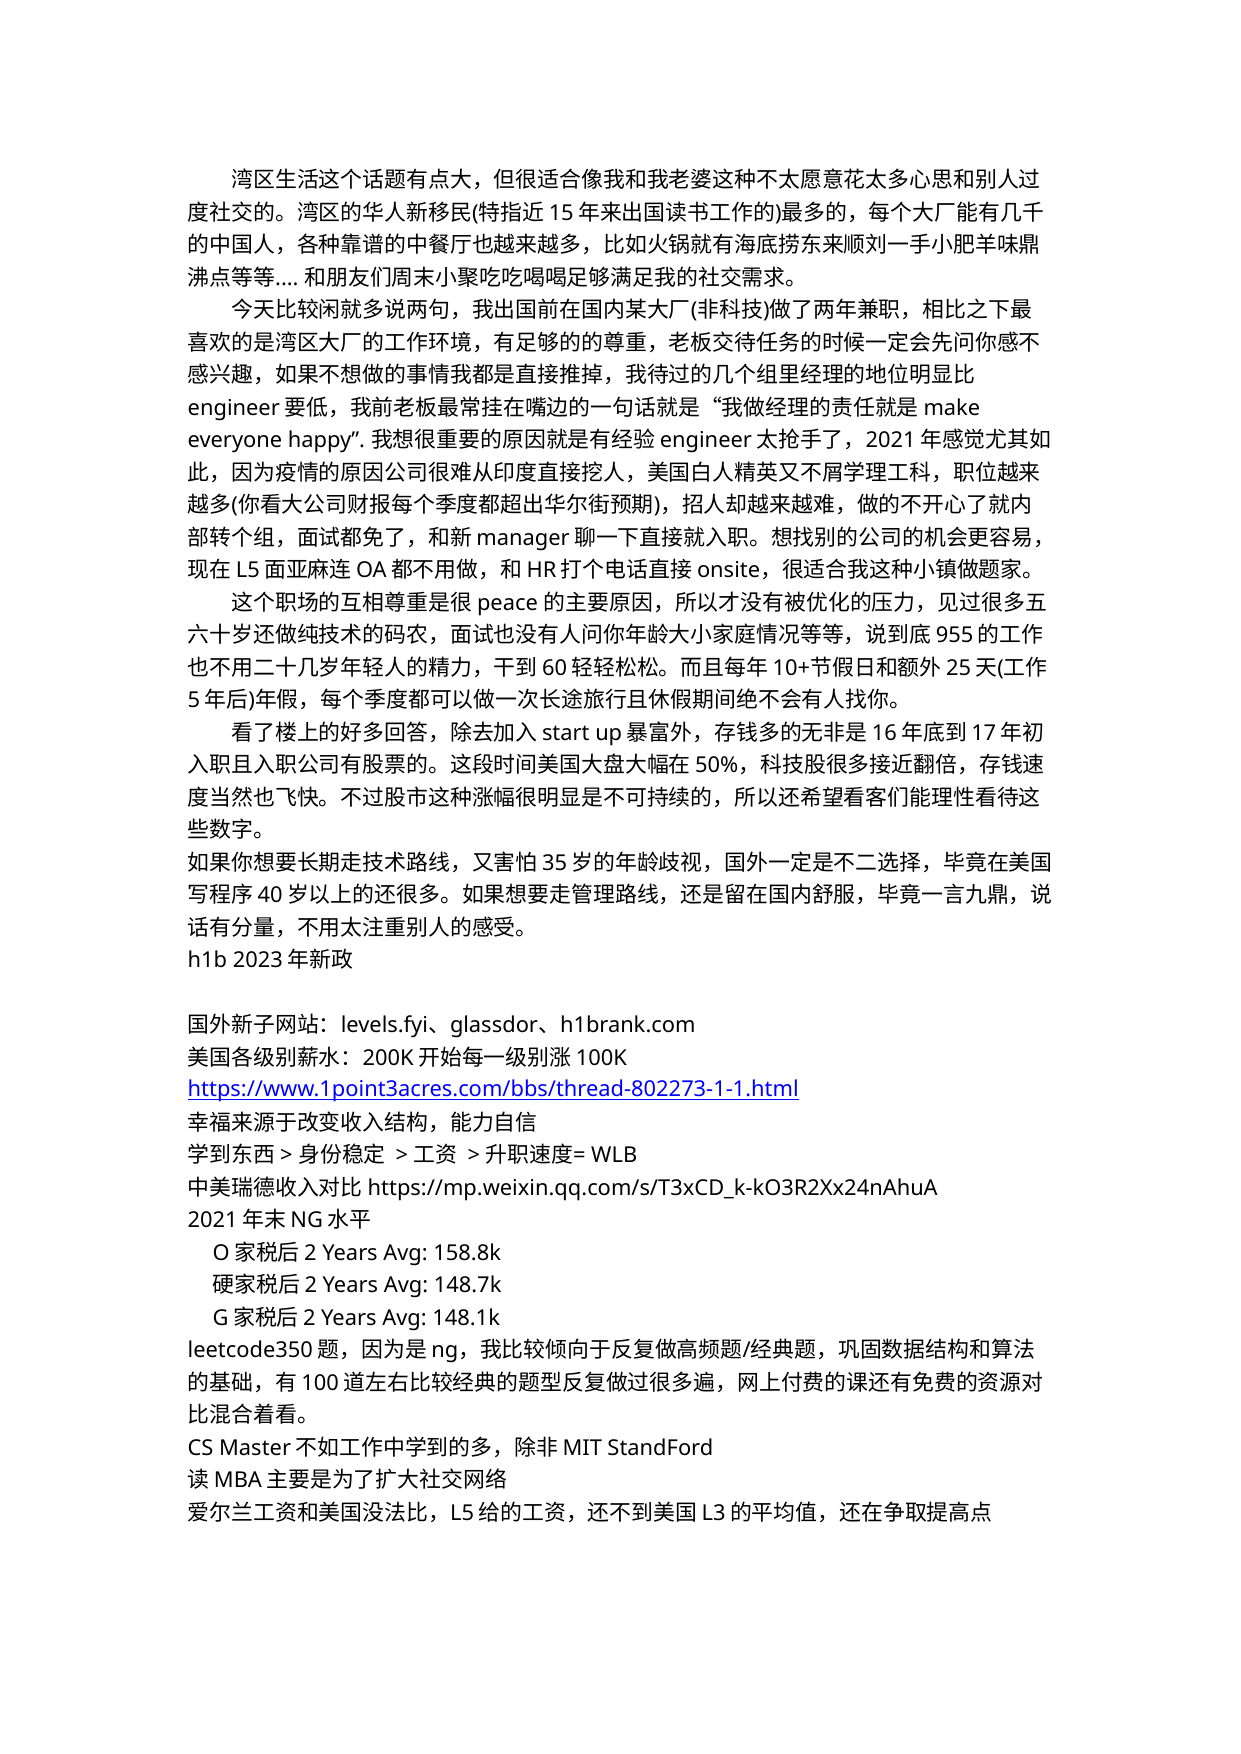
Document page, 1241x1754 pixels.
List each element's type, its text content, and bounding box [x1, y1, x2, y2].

text 2021年末NG水平 [187, 1202, 1053, 1234]
text 如果你想要长期走技术路线，又害怕35岁的年龄歧视，国外一定是不二选择，毕竟在美国写程序40岁以上的还很多。如果想要走管理路线，还是留在国内舒服，毕竟一言九鼎，说话有分量，不用太注重别人的感受。 [187, 844, 1053, 942]
text 湾区生活这个话题有点大，但很适合像我和我老婆这种不太愿意花太多心思和别人过度社交的。湾区的华人新移民(特指近15年来出国读书工作的)最多的，每个大厂能有几千的中国人，各种靠谱的中餐厅也越来越多，比如火锅就有海底捞东来顺刘一手小肥羊味鼎沸点等等.... 和朋友们周末小聚吃吃喝喝足够满足我的社交需求。 [187, 162, 1053, 292]
text O家税后2 Years Avg: 158.8k [212, 1234, 1053, 1267]
text 读MBA主要是为了扩大社交网络 [187, 1462, 1053, 1494]
text 国外新子网站：levels.fyi、glassdor、h1brank.com [187, 1007, 1053, 1039]
text 幸福来源于改变收入结构，能力自信 [187, 1104, 1053, 1137]
text 美国各级别薪水：200K开始每一级别涨100K https://www.1point3acres.com/bbs/thread-802273-1-1.html [187, 1039, 1053, 1104]
text leetcode350题，因为是ng，我比较倾向于反复做高频题/经典题，巩固数据结构和算法的基础，有100道左右比较经典的题型反复做过很多遍，网上付费的课还有免费的资源对比混合着看。 [187, 1332, 1053, 1429]
text h1b 2023年新政 [187, 942, 1053, 974]
text G家税后2 Years Avg: 148.1k [212, 1299, 1053, 1332]
text 学到东西 > 身份稳定 > 工资 > 升职速度= WLB [187, 1137, 1053, 1169]
text 看了楼上的好多回答，除去加入start up暴富外，存钱多的无非是16年底到17年初入职且入职公司有股票的。这段时间美国大盘大幅在50%，科技股很多接近翻倍，存钱速度当然也飞快。不过股市这种涨幅很明显是不可持续的，所以还希望看客们能理性看待这些数字。 [187, 714, 1053, 844]
text CS Master不如工作中学到的多，除非MIT StandFord [187, 1429, 1053, 1462]
text 硬家税后2 Years Avg: 148.7k [212, 1267, 1053, 1299]
text 今天比较闲就多说两句，我出国前在国内某大厂(非科技)做了两年兼职，相比之下最喜欢的是湾区大厂的工作环境，有足够的的尊重，老板交待任务的时候一定会先问你感不感兴趣，如果不想做的事情我都是直接推掉，我待过的几个组里经理的地位明显比engineer要低，我前老板最常挂在嘴边的一句话就是“我做经理的责任就是 make everyone happy”. 我想很重要的原因就是有经验engineer太抢手了，2021年感觉尤其如此，因为疫情的原因公司很难从印度直接挖人，美国白人精英又不屑学理工科，职位越来越多(你看大公司财报每个季度都超出华尔街预期)，招人却越来越难，做的不开心了就内部转个组，面试都免了，和新manager聊一下直接就入职。想找别的公司的机会更容易，现在L5面亚麻连OA都不用做，和HR打个电话直接 onsite，很适合我这种小镇做题家。 [187, 292, 1053, 584]
text 中美瑞德收入对比 https://mp.weixin.qq.com/s/T3xCD_k-kO3R2Xx24nAhuA [187, 1169, 1053, 1202]
text 爱尔兰工资和美国没法比，L5给的工资，还不到美国L3的平均值，还在争取提高点 [187, 1494, 1053, 1527]
text 这个职场的互相尊重是很 peace 的主要原因，所以才没有被优化的压力，见过很多五六十岁还做纯技术的码农，面试也没有人问你年龄大小家庭情况等等，说到底955的工作也不用二十几岁年轻人的精力，干到60轻轻松松。而且每年10+节假日和额外25天(工作5年后)年假，每个季度都可以做一次长途旅行且休假期间绝不会有人找你。 [187, 584, 1053, 714]
